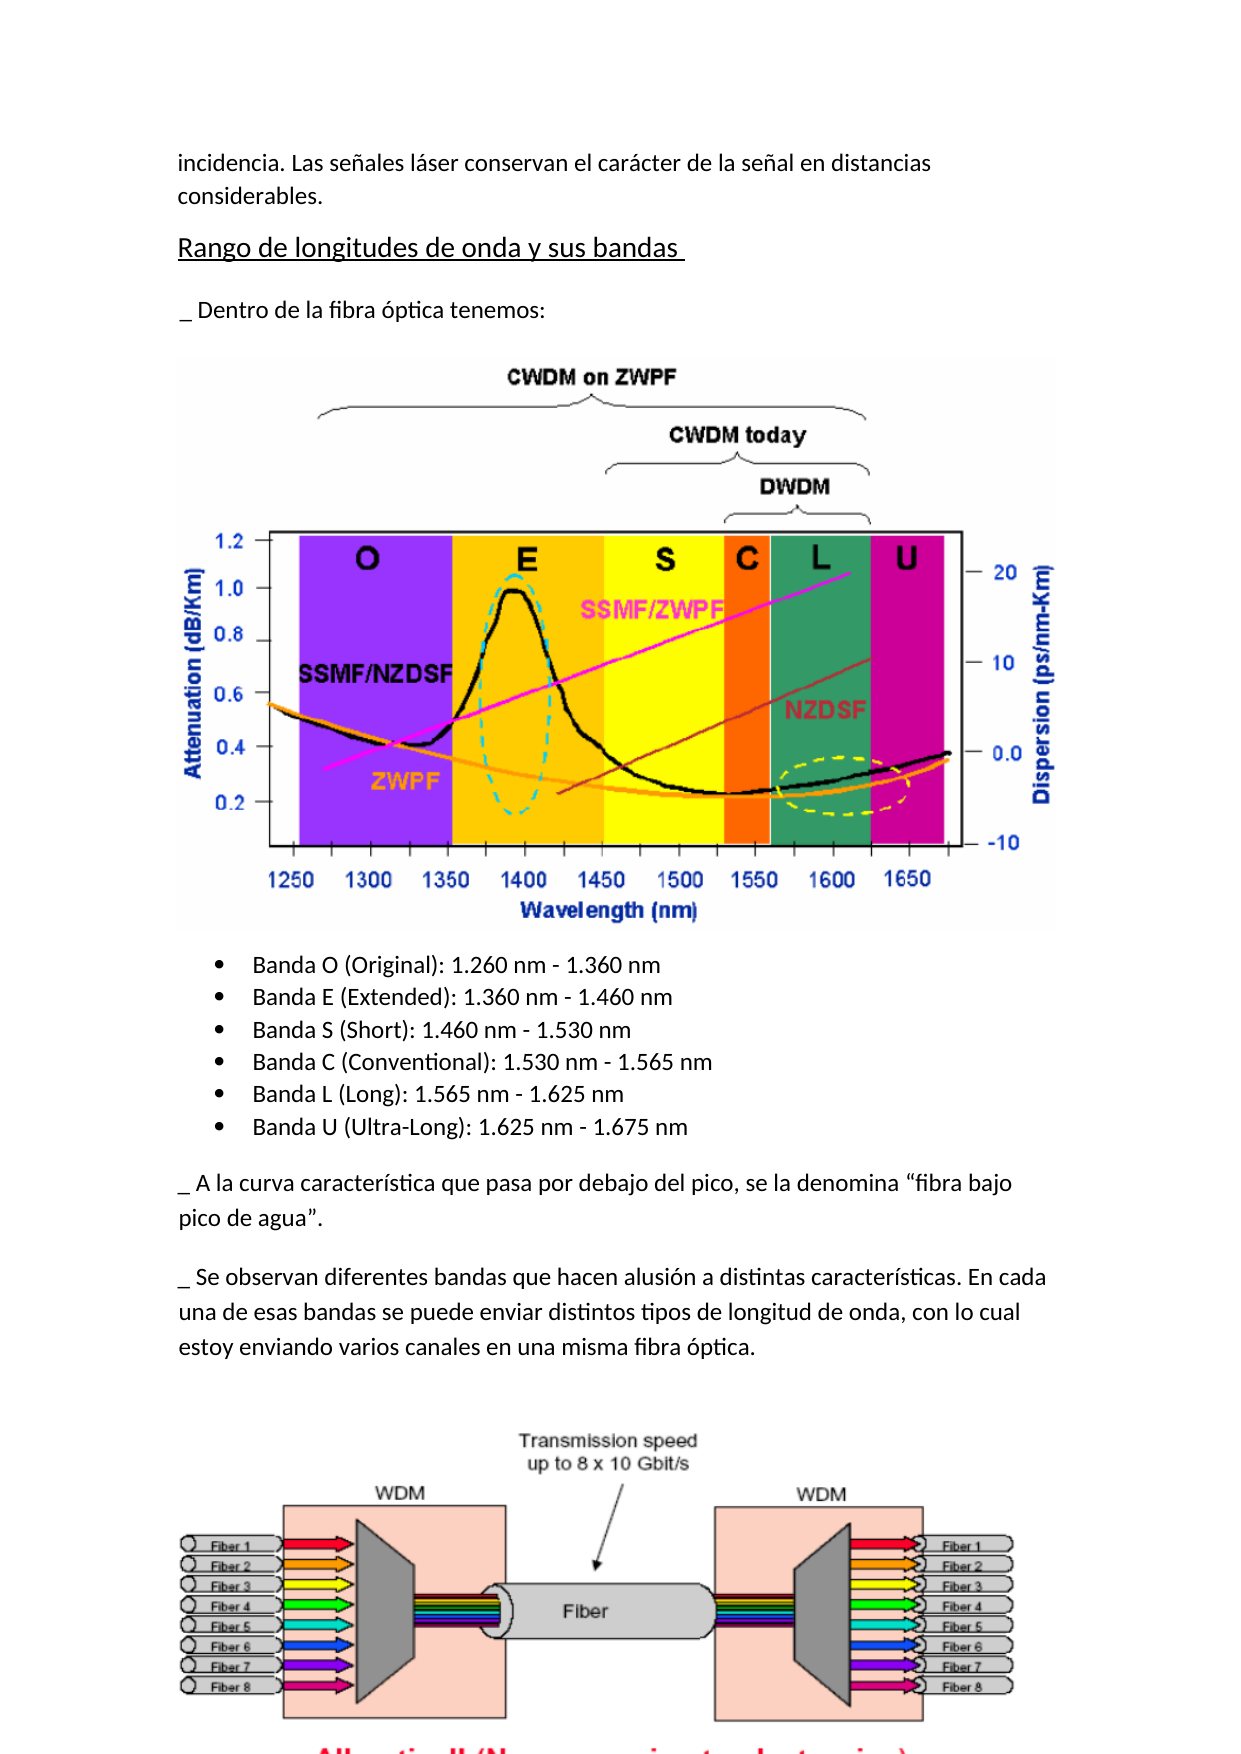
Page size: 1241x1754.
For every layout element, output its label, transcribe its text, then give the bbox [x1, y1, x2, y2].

list Banda C (Conventional): 1.530 nm - 1.565 nm [215, 1046, 1063, 1077]
text _ Dentro de la fibra óptica tenemos: [179, 295, 1063, 325]
list Banda U (Ultra-Long): 1.625 nm - 1.675 nm [215, 1111, 1063, 1141]
picture [177, 357, 1063, 931]
picture [177, 1428, 1022, 1754]
list Banda E (Extended): 1.360 nm - 1.460 nm [215, 981, 1063, 1012]
text _ A la curva característica que pasa por debajo del pico, se la denomina “fibra bajo pico de agua”. [177, 1167, 1061, 1232]
text Rango de longitudes de onda y sus bandas [177, 229, 1063, 264]
text _ Se observan diferentes bandas que hacen alusión a distintas características. En cada una de esas bandas se puede enviar distintos tipos de longitud de onda, con lo cual estoy enviando varios canales en una misma fibra óptica. [177, 1261, 1061, 1361]
list Banda O (Original): 1.260 nm - 1.360 nm [215, 949, 1063, 980]
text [177, 148, 1063, 210]
list Banda L (Long): 1.565 nm - 1.625 nm [215, 1078, 1063, 1109]
list Banda S (Short): 1.460 nm - 1.530 nm [215, 1014, 1063, 1044]
